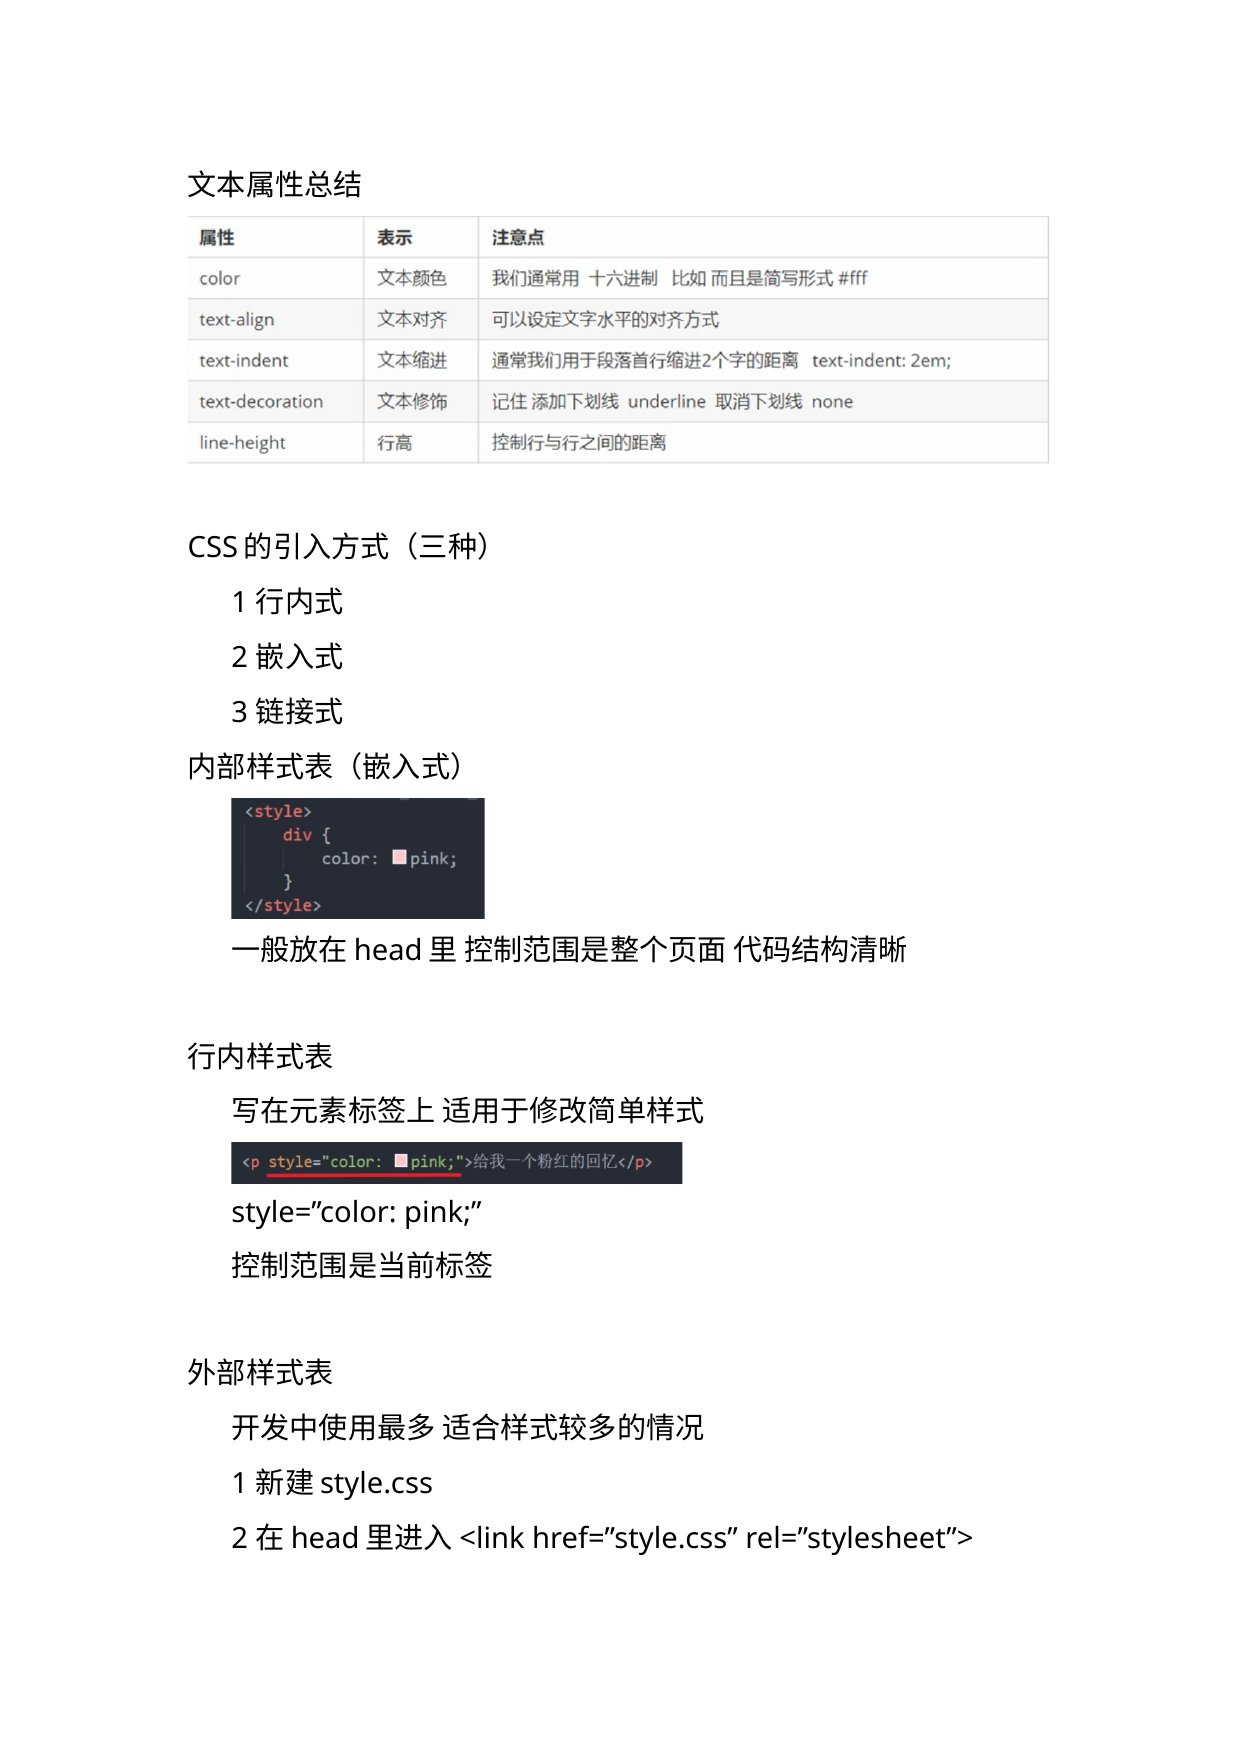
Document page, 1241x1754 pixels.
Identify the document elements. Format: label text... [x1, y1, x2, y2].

text 外部样式表 [187, 1349, 1053, 1392]
text 写在元素标签上 适用于修改简单样式 [187, 1088, 1053, 1130]
text 开发中使用最多 适合样式较多的情况 [187, 1404, 1053, 1447]
text 控制范围是当前标签 [187, 1243, 1053, 1285]
picture [187, 216, 1052, 464]
text 文本属性总结 [187, 162, 1053, 204]
picture [231, 798, 485, 919]
text 一般放在head里 控制范围是整个页面 代码结构清晰 [187, 926, 1053, 969]
text 行内样式表 [187, 1033, 1053, 1075]
text style=”color: pink;” [187, 1191, 1053, 1231]
text 内部样式表（嵌入式） [187, 744, 1053, 786]
text 1 行内式 [187, 578, 1053, 621]
text 3 链接式 [187, 688, 1053, 731]
text 2 在head里进入 <link href=”style.css” rel=”stylesheet”> [187, 1514, 1053, 1557]
picture [231, 1142, 683, 1184]
text 2 嵌入式 [187, 633, 1053, 676]
text CSS的引入方式（三种） [187, 523, 1053, 566]
text 1 新建style.css [187, 1459, 1053, 1502]
